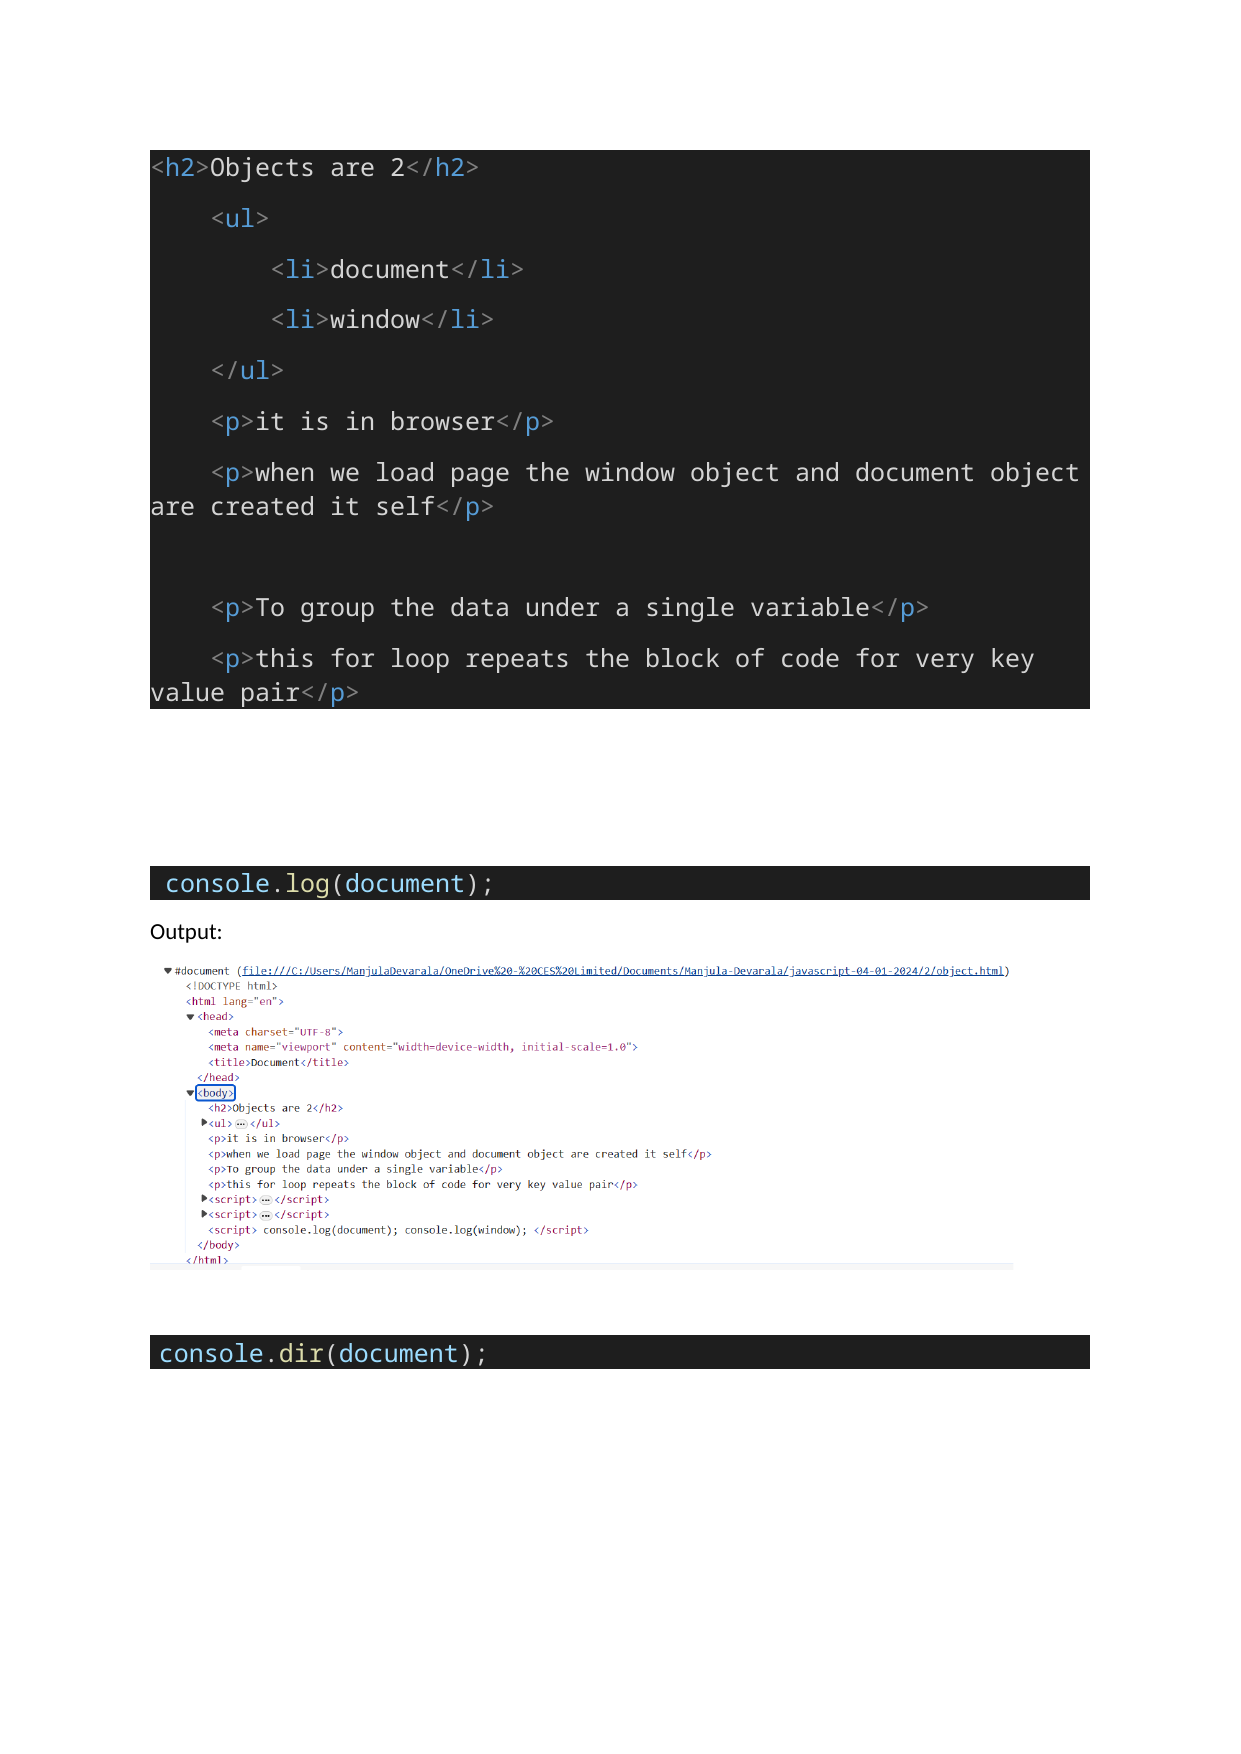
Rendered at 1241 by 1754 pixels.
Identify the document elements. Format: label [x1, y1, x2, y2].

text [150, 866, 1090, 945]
picture [150, 963, 1014, 1270]
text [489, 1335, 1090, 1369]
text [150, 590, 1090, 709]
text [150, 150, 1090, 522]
